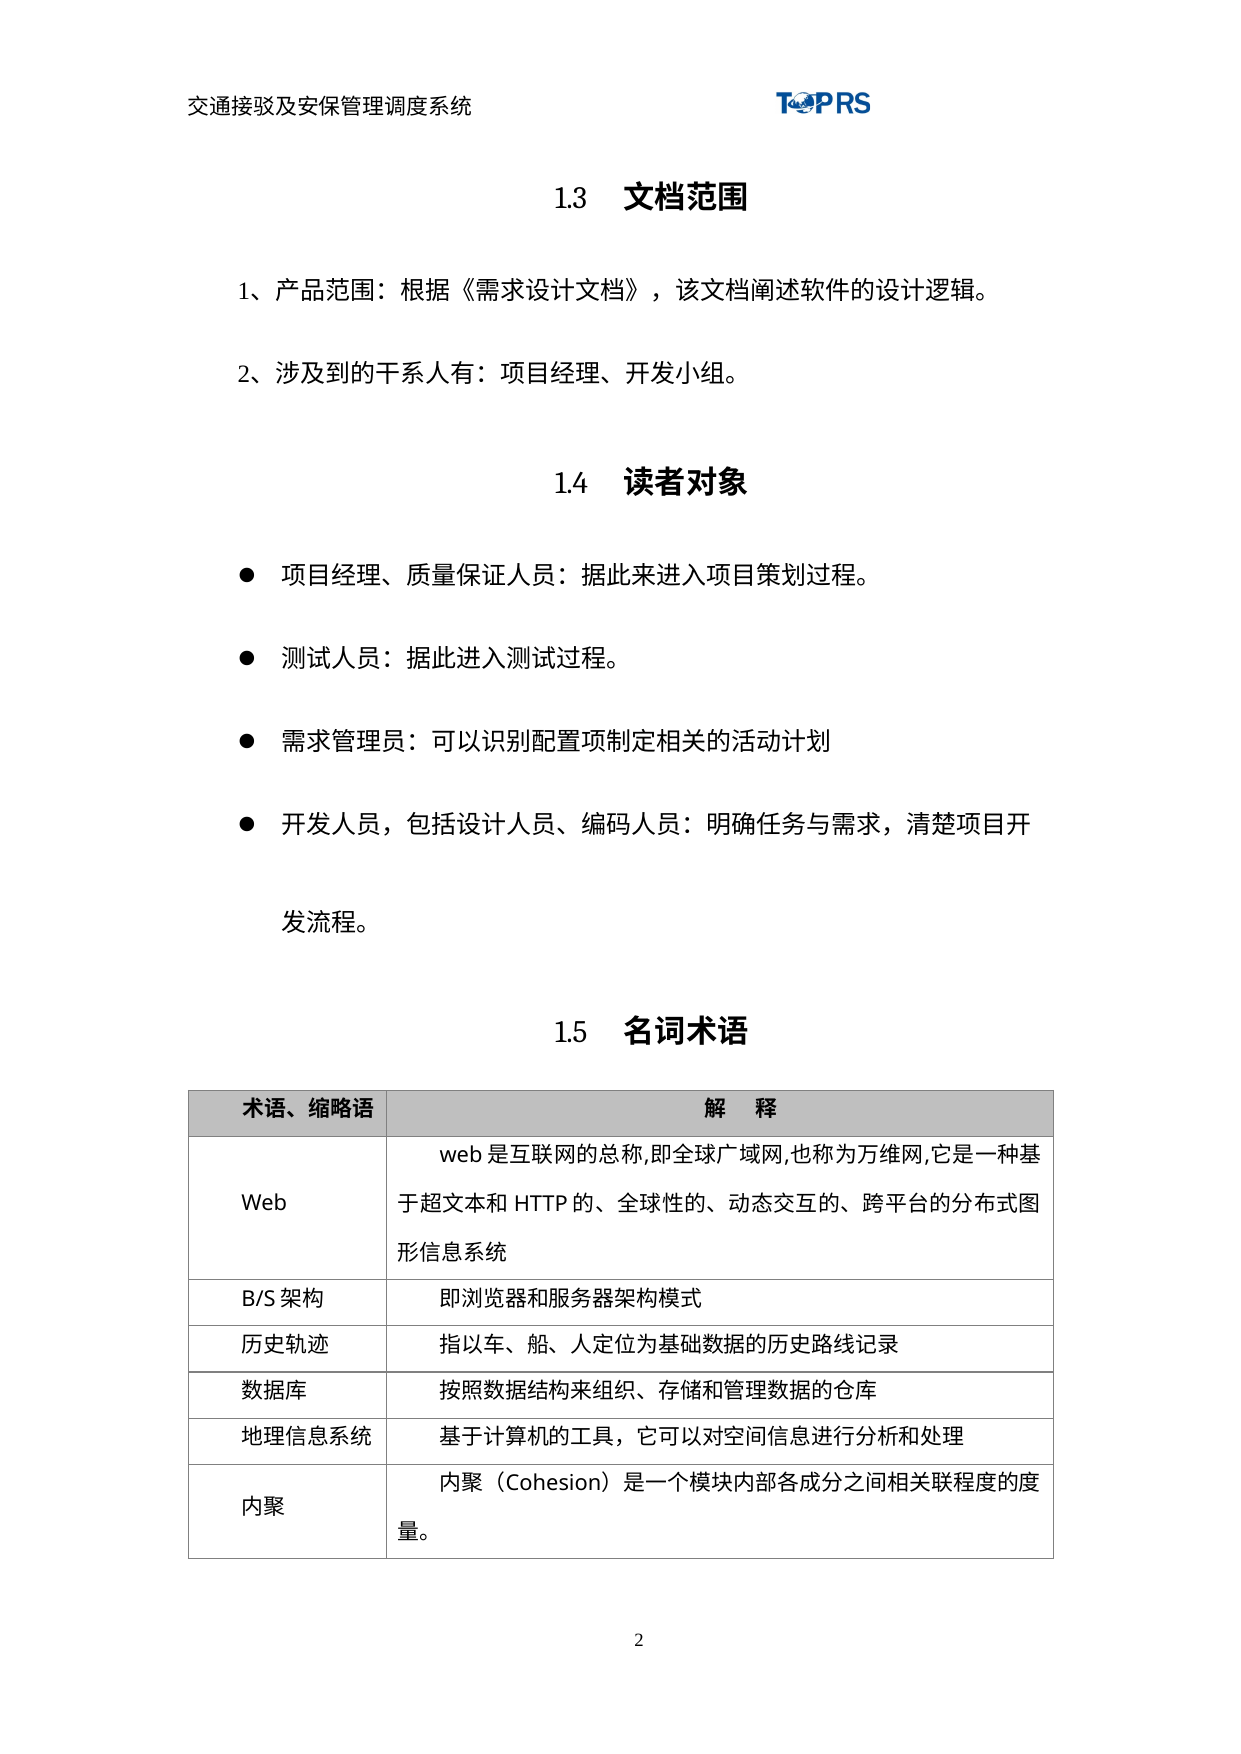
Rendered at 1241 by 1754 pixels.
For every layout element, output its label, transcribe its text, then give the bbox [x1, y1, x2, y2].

list 开发人员，包括设计人员、编码人员：明确任务与需求，清楚项目开发流程。 [237, 790, 1053, 953]
table_cell 地理信息系统 [189, 1419, 386, 1463]
subtitle 文档范围 [187, 162, 1053, 227]
text 2、涉及到的干系人有：项目经理、开发小组。 [187, 339, 1053, 404]
table_cell 内聚 [189, 1465, 386, 1558]
list 测试人员：据此进入测试过程。 [237, 624, 1053, 689]
text 1、产品范围：根据《需求设计文档》，该文档阐述软件的设计逻辑。 [187, 256, 1053, 321]
table_cell 基于计算机的工具，它可以对空间信息进行分析和处理 [387, 1419, 1053, 1463]
table_cell 数据库 [189, 1373, 386, 1417]
table_cell 历史轨迹 [189, 1326, 386, 1371]
picture [775, 91, 871, 114]
table_header 解 释 [387, 1091, 1053, 1136]
subtitle 读者对象 [187, 447, 1053, 512]
table_cell B/S架构 [189, 1280, 386, 1325]
list 需求管理员：可以识别配置项制定相关的活动计划 [237, 707, 1053, 772]
table_cell 即浏览器和服务器架构模式 [387, 1280, 1053, 1325]
table_cell 内聚（Cohesion）是一个模块内部各成分之间相关联程度的度量。 [387, 1465, 1053, 1558]
list 项目经理、质量保证人员：据此来进入项目策划过程。 [237, 541, 1053, 606]
table_header 术语、缩略语 [189, 1091, 386, 1136]
table_cell 按照数据结构来组织、存储和管理数据的仓库 [387, 1373, 1053, 1417]
table_cell Web [189, 1137, 386, 1279]
subtitle 名词术语 [187, 996, 1053, 1061]
table_cell web是互联网的总称,即全球广域网,也称为万维网,它是一种基于超文本和HTTP的、全球性的、动态交互的、跨平台的分布式图形信息系统 [387, 1137, 1053, 1279]
table_cell 指以车、船、人定位为基础数据的历史路线记录 [387, 1326, 1053, 1371]
